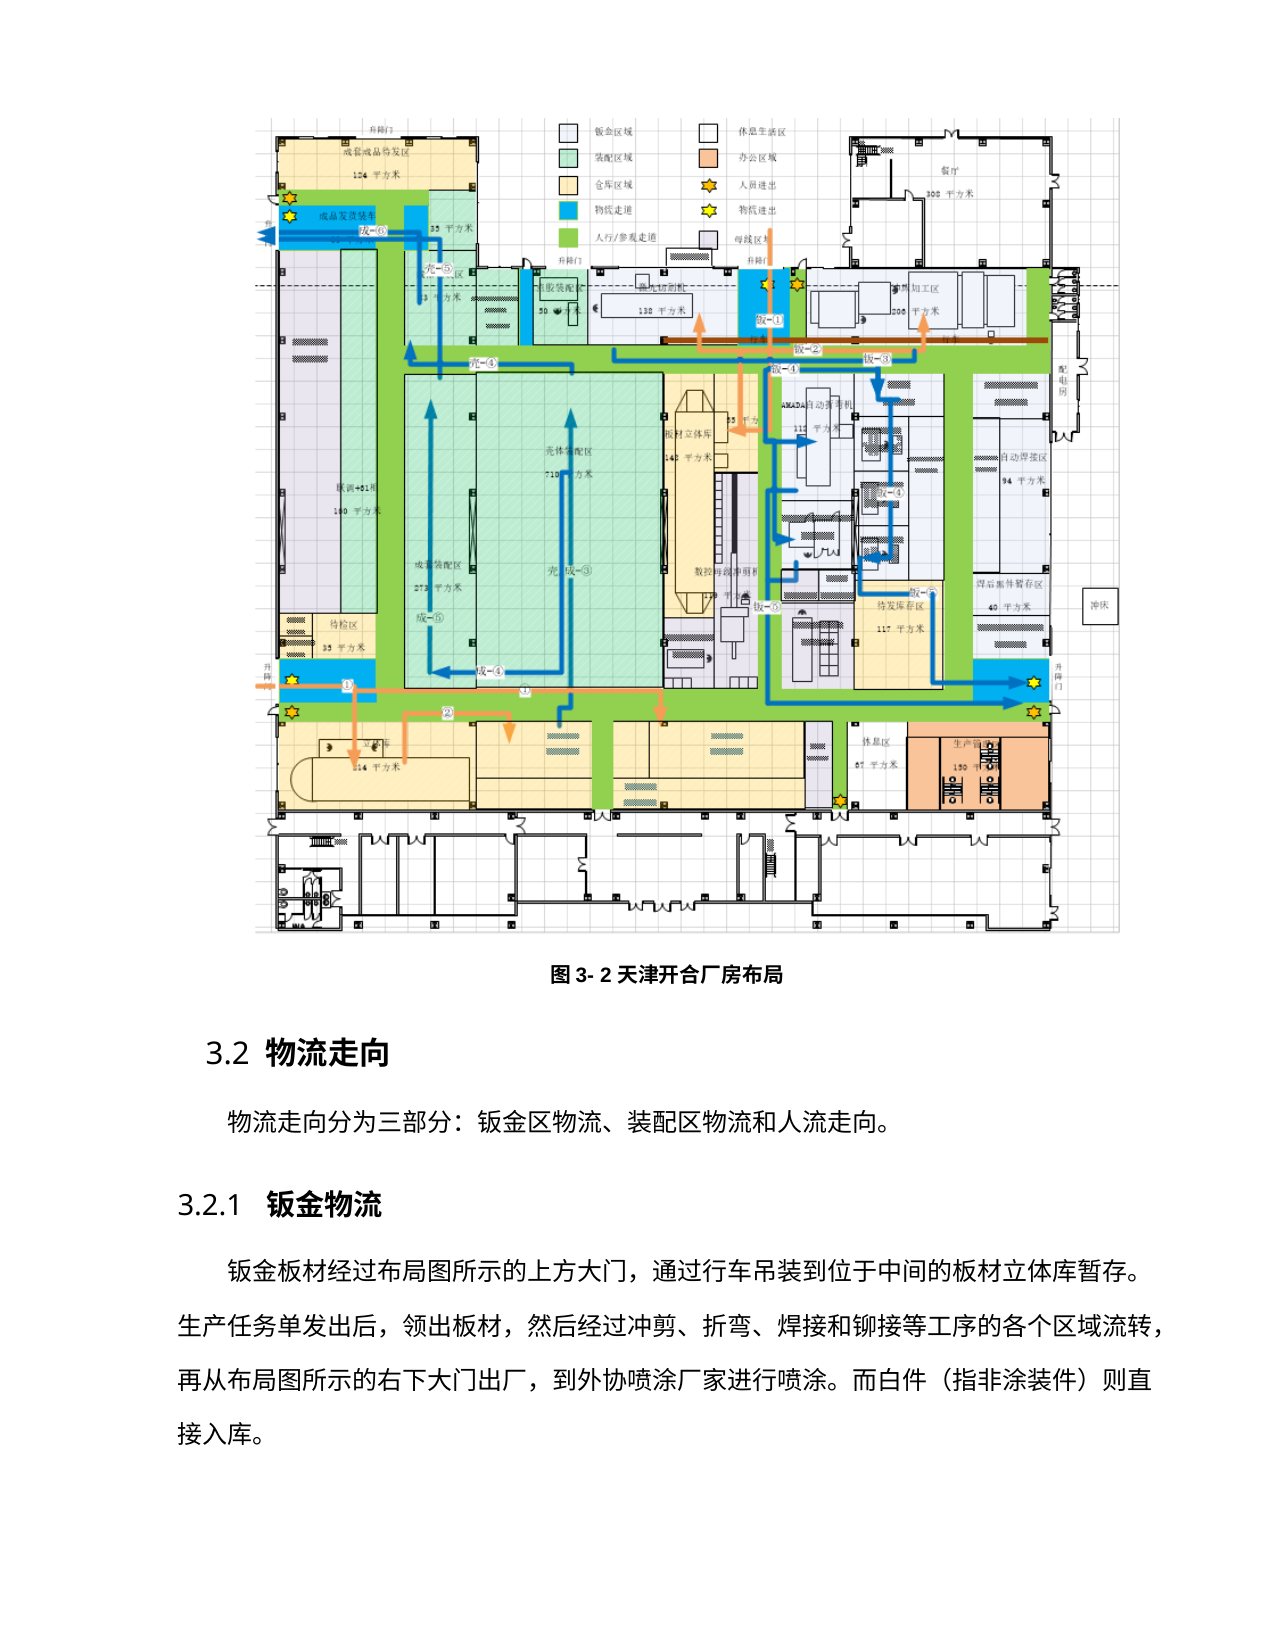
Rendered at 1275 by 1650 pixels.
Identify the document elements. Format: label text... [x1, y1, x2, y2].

text 钣金板材经过布局图所示的上方大门，通过行车吊装到位于中间的板材立体库暂存。生产任务单发出后，领出板材，然后经过冲剪、折弯、焊接和铆接等工序的各个区域流转，再从布局图所示的右下大门出厂，到外协喷涂厂家进行喷涂。而白件（指非涂装件）则直接入库。 [177, 1252, 1157, 1451]
text 图3- 2 天津开合厂房布局 [177, 958, 1157, 988]
picture [255, 118, 1121, 946]
subtitle 物流走向 [205, 1028, 1157, 1073]
subtitle 钣金物流 [177, 1182, 1157, 1224]
text 物流走向分为三部分：钣金区物流、装配区物流和人流走向。 [177, 1102, 1157, 1139]
